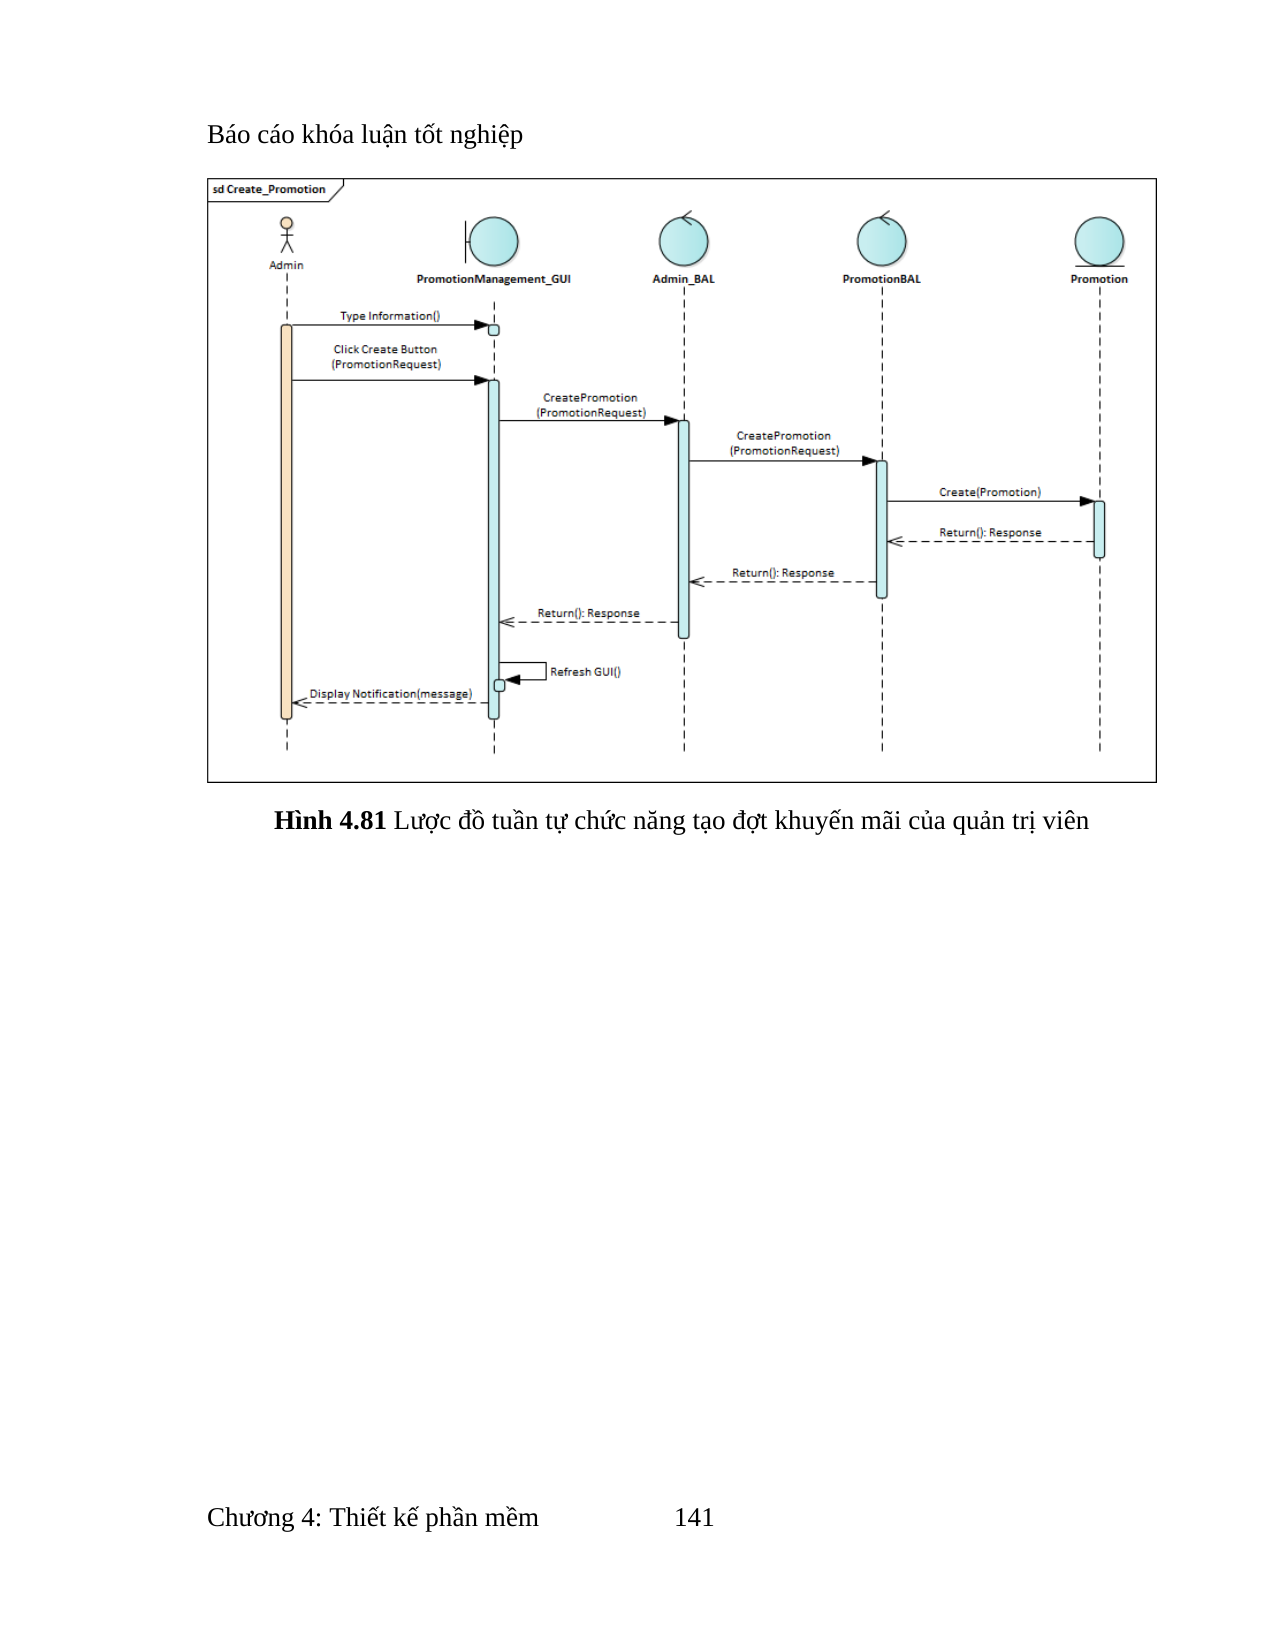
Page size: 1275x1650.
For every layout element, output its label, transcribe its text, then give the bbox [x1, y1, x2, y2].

text Hình 4.81 Lược đồ tuần tự chức năng tạo đợt khuyến mãi của quản trị viên [207, 804, 1157, 836]
picture [206, 177, 1157, 783]
